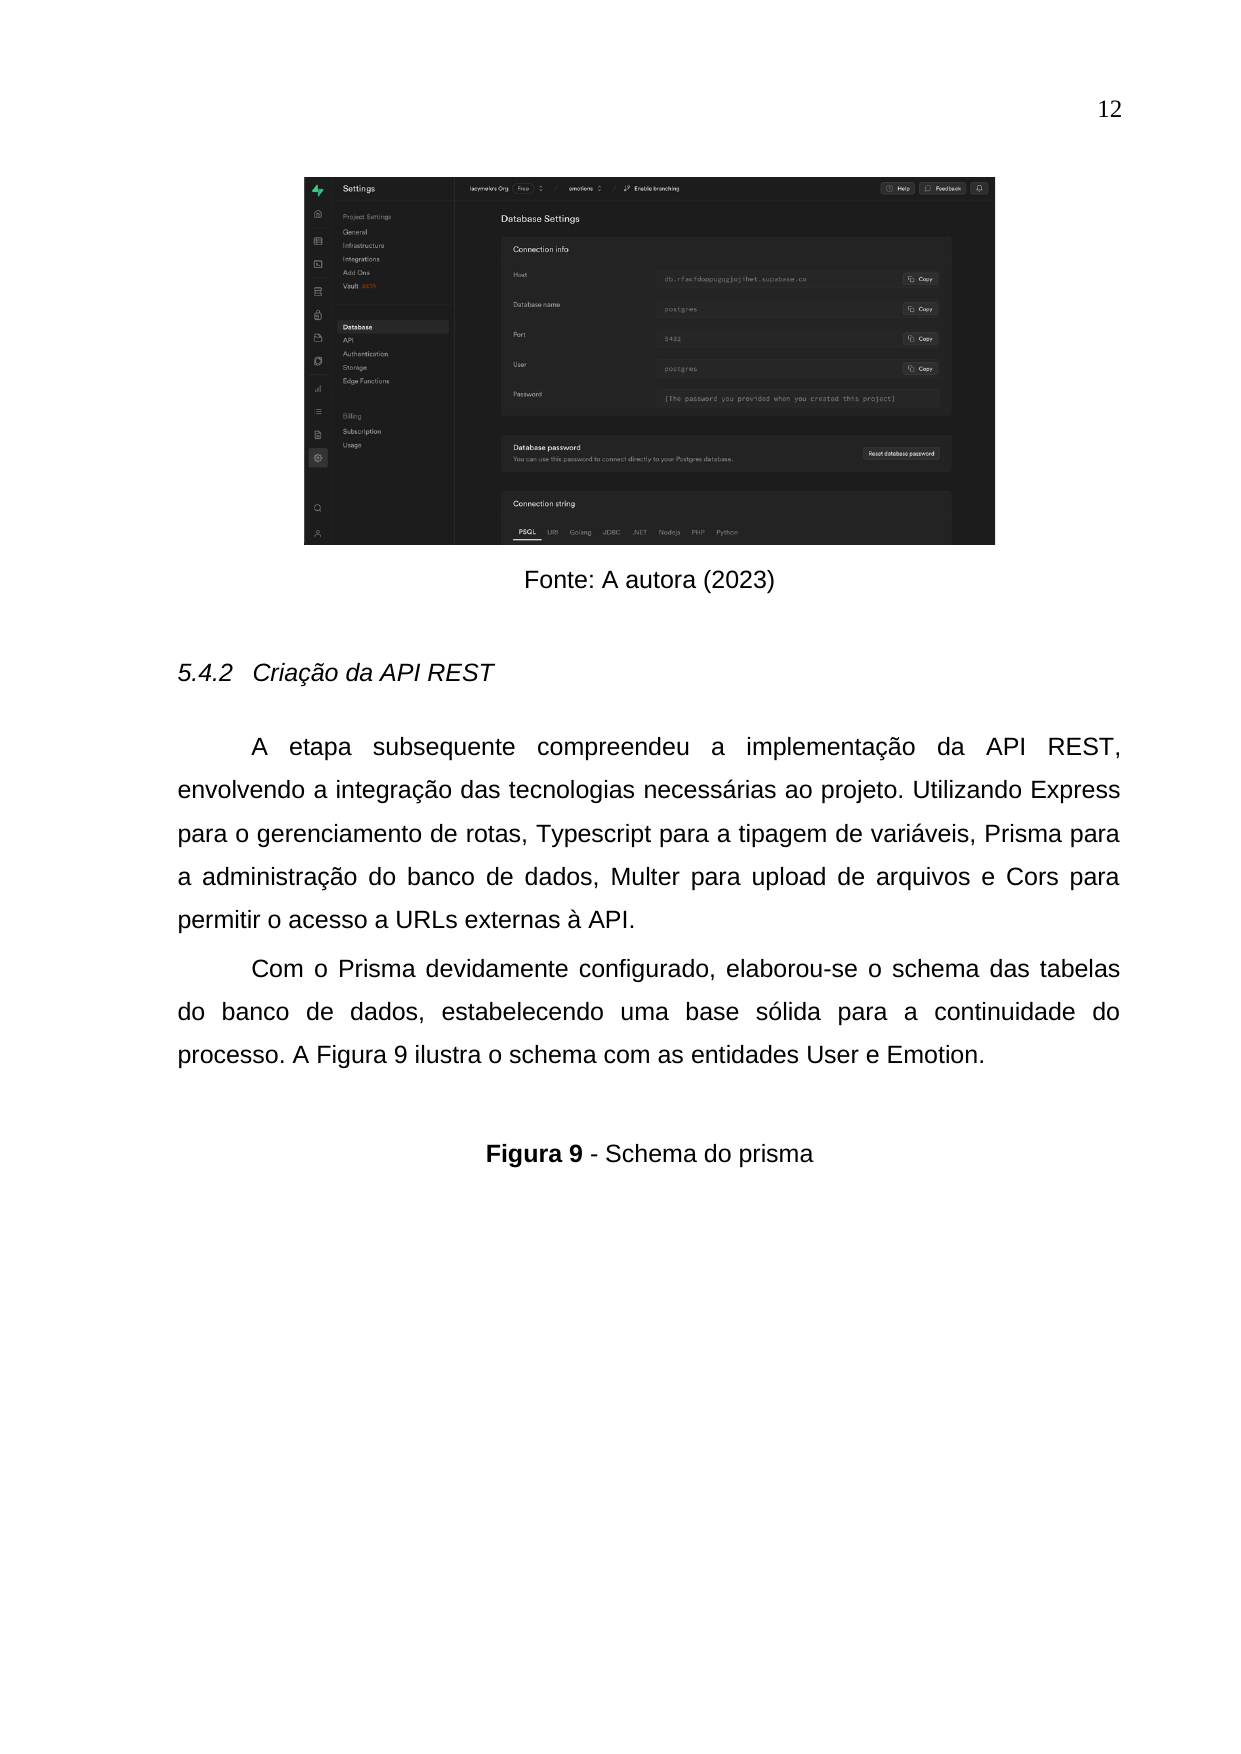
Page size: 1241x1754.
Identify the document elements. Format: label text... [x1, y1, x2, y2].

text Criação da API REST [177, 658, 1122, 687]
text Com o Prisma devidamente configurado, elaborou-se o schema das tabelas do banco de dados, estabelecendo uma base sólida para a continuidade do processo. A Figura 9 ilustra o schema com as entidades User e Emotion. [177, 954, 1122, 1069]
text A etapa subsequente compreendeu a implementação da API REST, envolvendo a integração das tecnologias necessárias ao projeto. Utilizando Express para o gerenciamento de rotas, Typescript para a tipagem de variáveis, Prisma para a administração do banco de dados, Multer para upload de arquivos e Cors para permitir o acesso a URLs externas à API. [177, 732, 1122, 934]
text Figura 9 - Schema do prisma [177, 1139, 1122, 1168]
picture [304, 177, 996, 545]
text Fonte: A autora (2023) [177, 565, 1122, 594]
